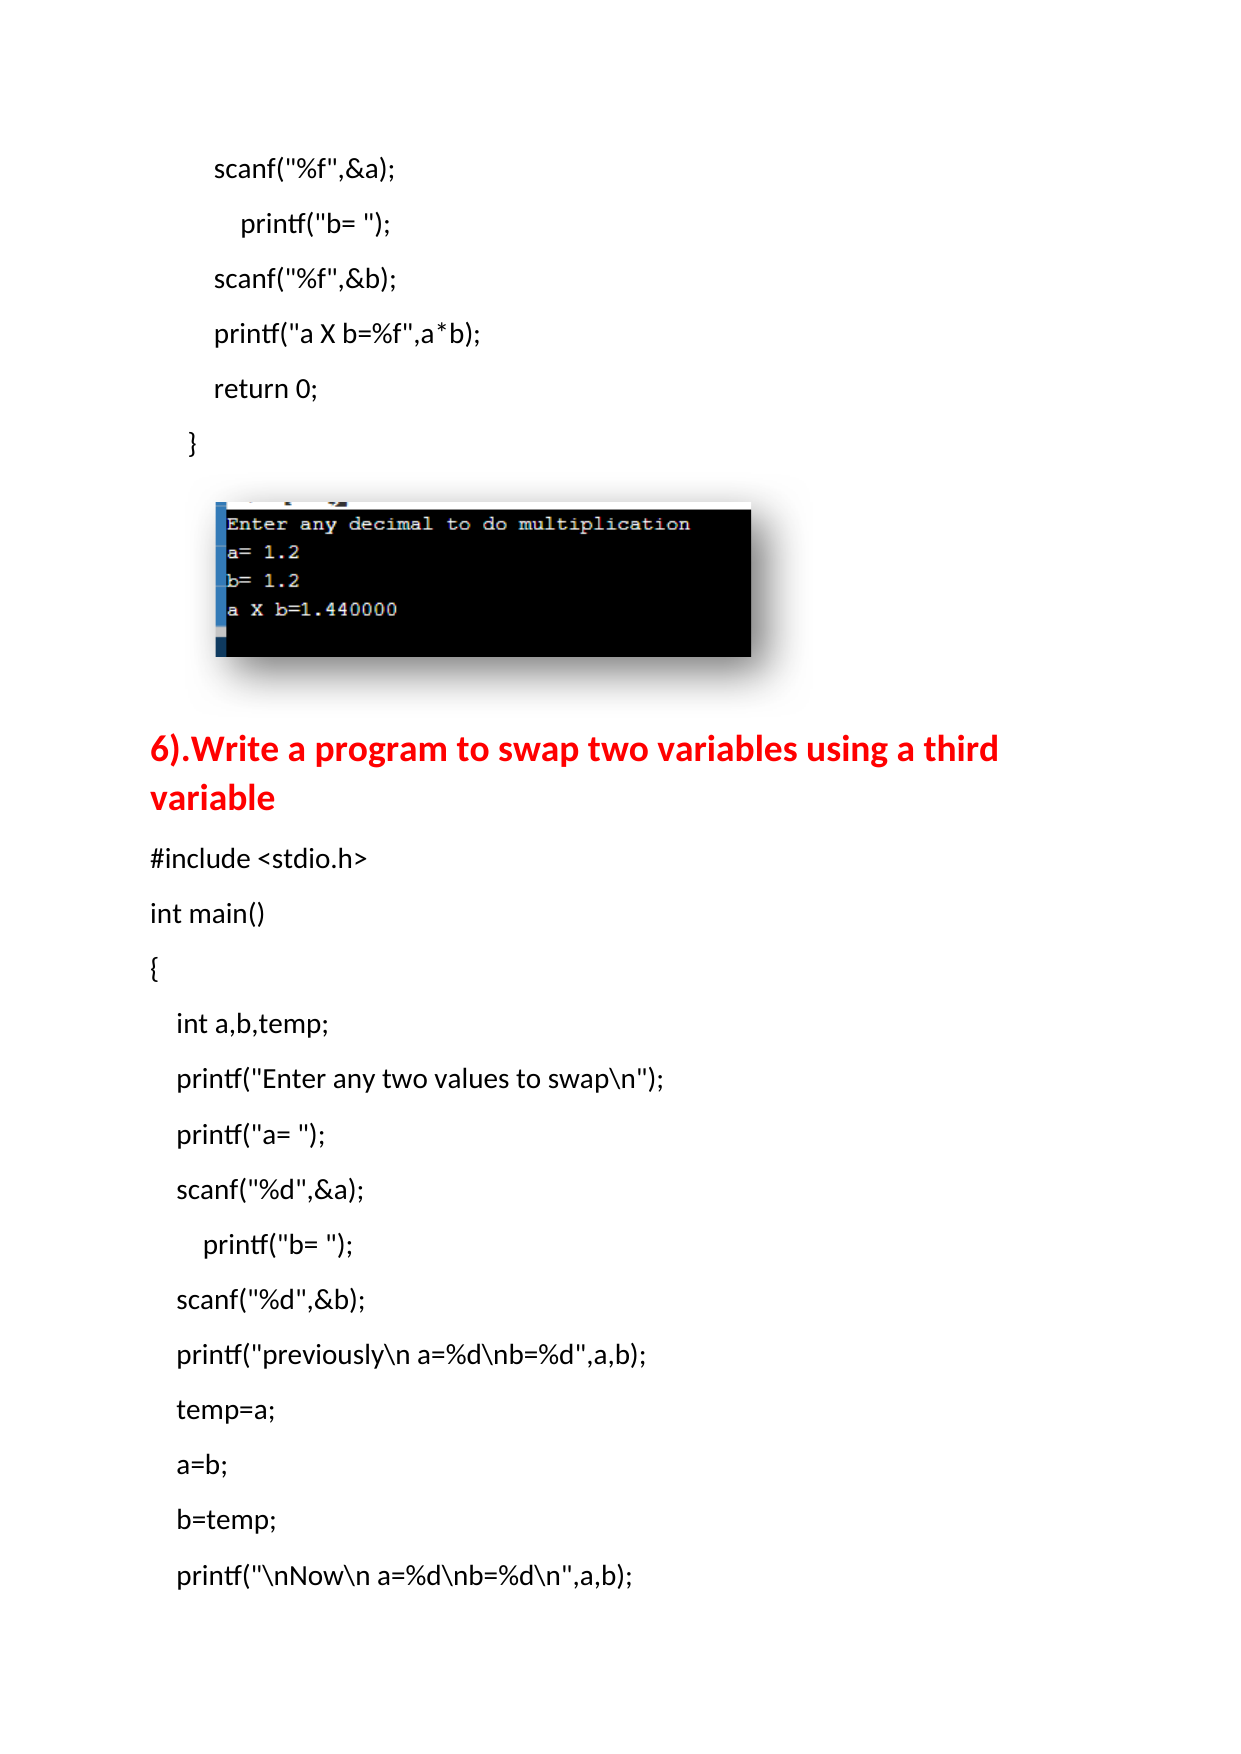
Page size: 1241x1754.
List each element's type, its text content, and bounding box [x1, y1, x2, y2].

text printf("a= "); [150, 1116, 1090, 1151]
text printf("Enter any two values to swap\n"); [150, 1061, 1090, 1096]
text int a,b,temp; [150, 1006, 1090, 1041]
text printf("previously\n a=%d\nb=%d",a,b); [150, 1336, 1090, 1372]
text printf("b= "); [187, 205, 1090, 241]
text { [150, 950, 1090, 986]
text scanf("%f",&a); [187, 150, 1090, 186]
text int main() [150, 895, 1090, 931]
text scanf("%f",&b); [187, 260, 1090, 296]
text temp=a; [150, 1391, 1090, 1427]
picture [215, 502, 752, 657]
text scanf("%d",&a); [150, 1171, 1090, 1206]
text a=b; [150, 1446, 1090, 1482]
text scanf("%d",&b); [150, 1281, 1090, 1317]
text } [187, 426, 1090, 461]
text 6).Write a program to swap two variables using a third variable [150, 724, 1090, 820]
text printf("a X b=%f",a*b); [187, 315, 1090, 351]
text printf("\nNow\n a=%d\nb=%d\n",a,b); [150, 1557, 1090, 1592]
text #include <stdio.h> [150, 840, 1090, 876]
text return 0; [187, 370, 1090, 406]
text printf("b= "); [150, 1226, 1090, 1262]
text b=temp; [150, 1501, 1090, 1537]
